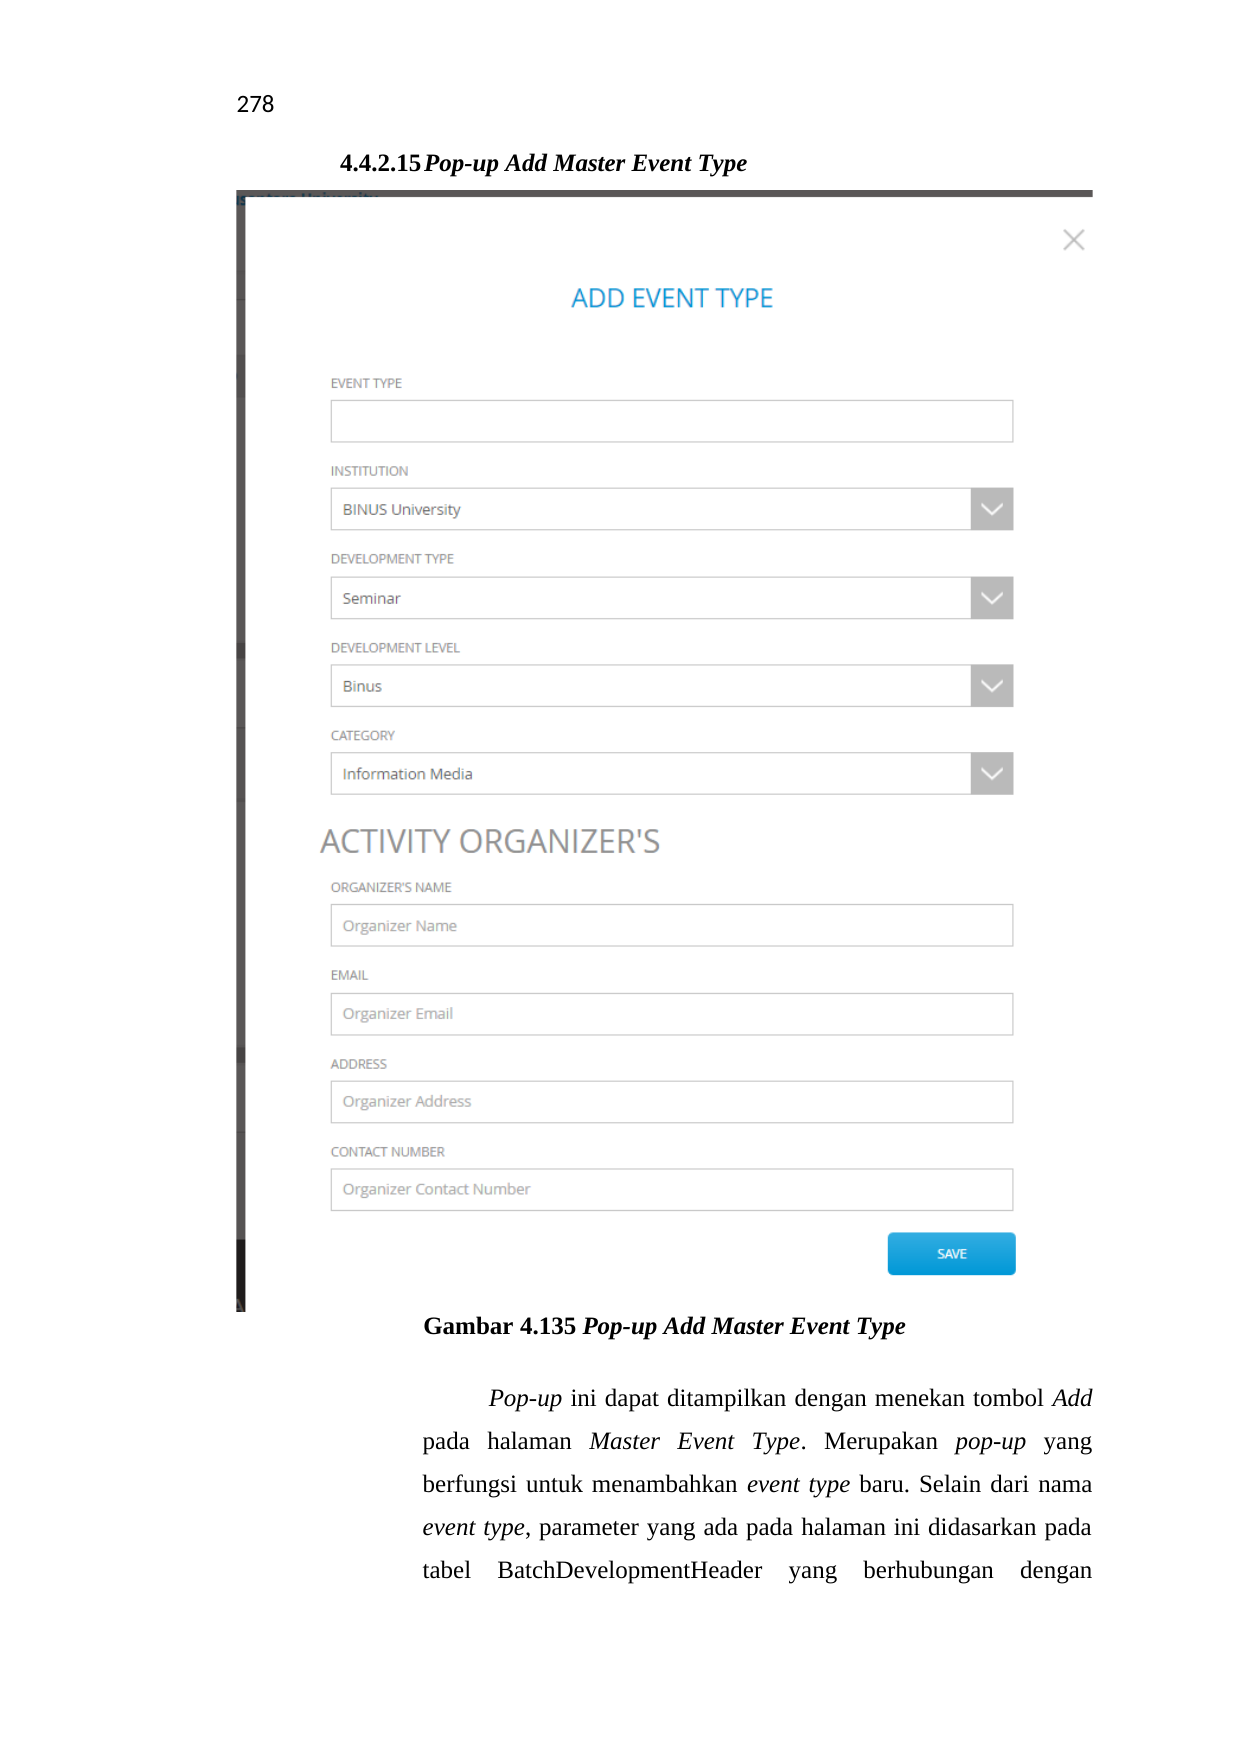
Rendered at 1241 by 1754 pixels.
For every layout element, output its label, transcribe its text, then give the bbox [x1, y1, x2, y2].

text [422, 1383, 1092, 1584]
text Pop-up Add Master Event Type [340, 148, 1092, 176]
picture [236, 190, 1093, 1312]
